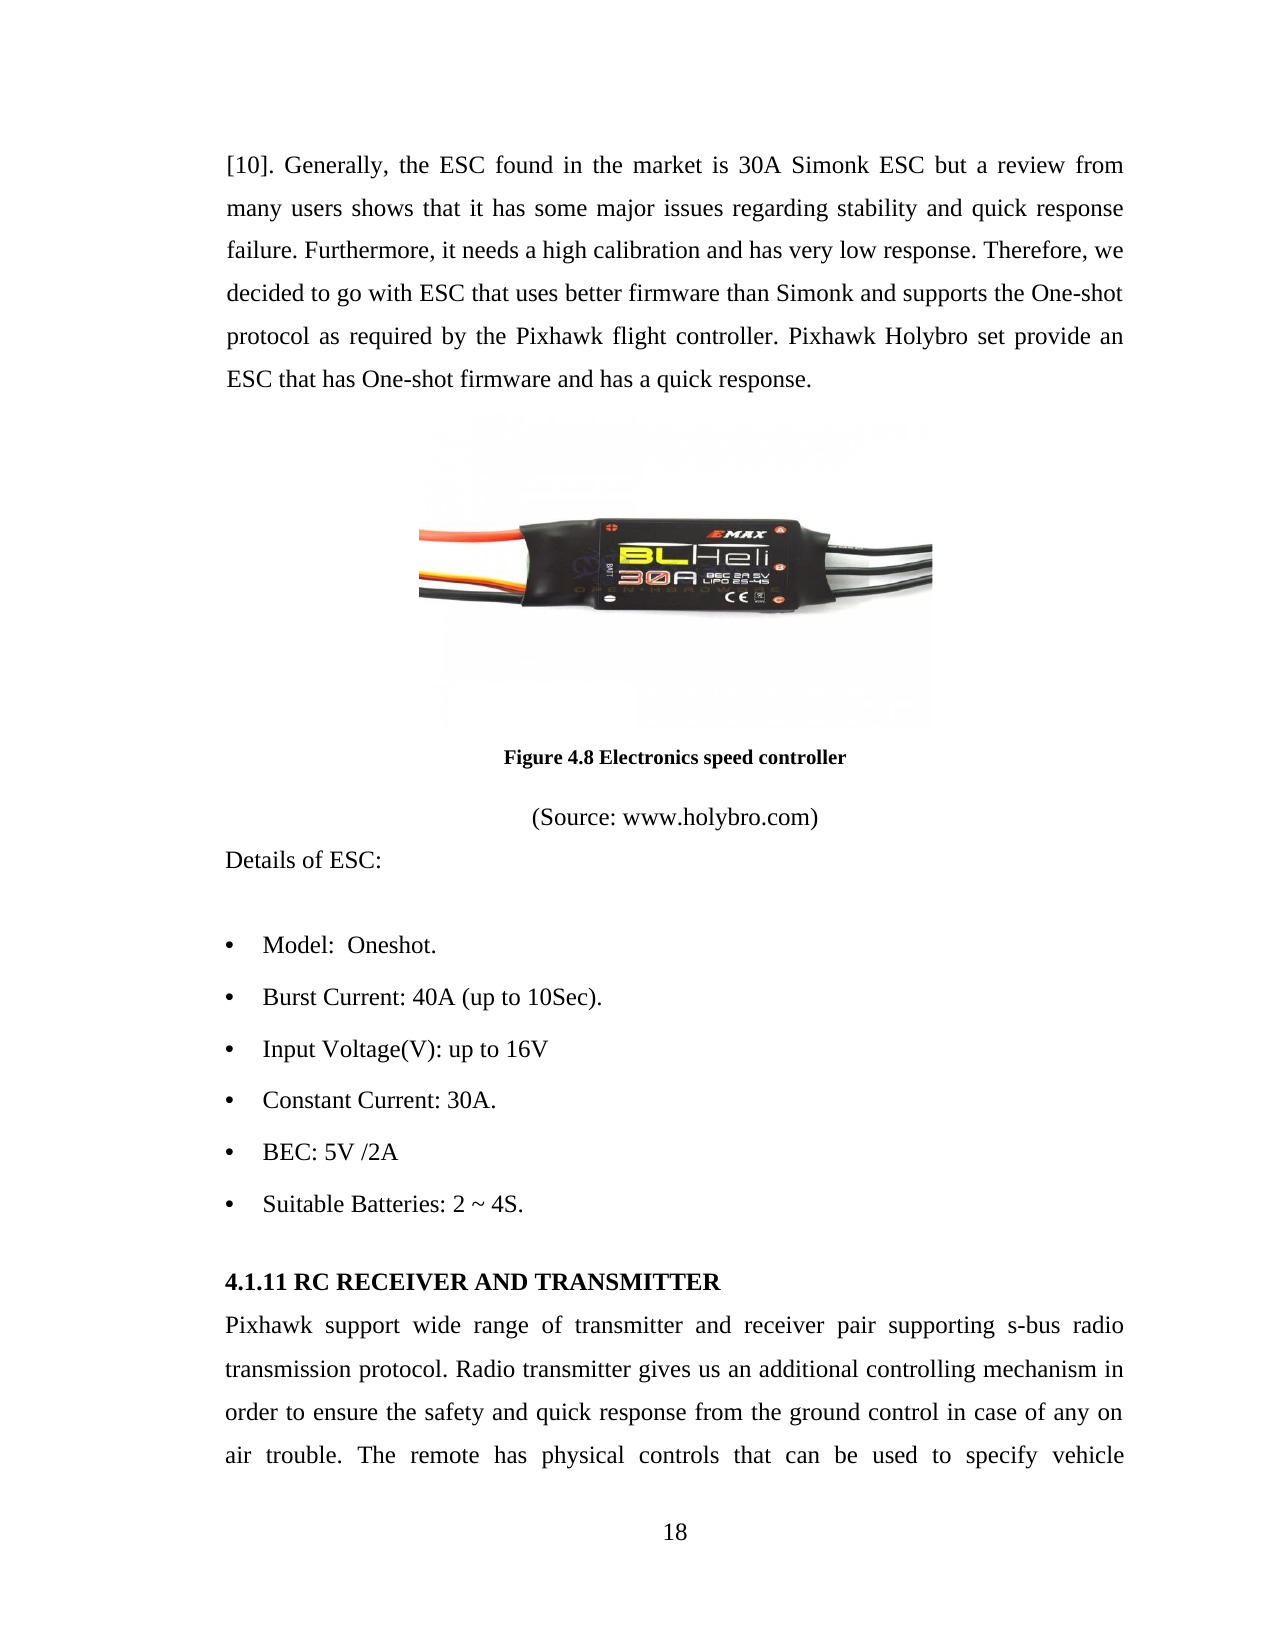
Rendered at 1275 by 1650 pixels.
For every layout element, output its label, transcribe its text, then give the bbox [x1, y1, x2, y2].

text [226, 150, 1125, 393]
list Model: Oneshot. [225, 931, 1125, 959]
text Details of ESC: [225, 845, 976, 874]
list Constant Current: 30A. [225, 1085, 1125, 1114]
text (Source: www.holybro.com) [225, 802, 1125, 831]
list Suitable Batteries: 2 ~ 4S. [225, 1189, 1125, 1218]
text Figure . Electronics speed controller [225, 745, 1125, 769]
subtitle RC RECEIVER AND TRANSMITTER [225, 1267, 1125, 1296]
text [225, 1311, 1125, 1469]
list Input Voltage(V): up to 16V [225, 1034, 1125, 1063]
list Burst Current: 40A (up to 10Sec). [225, 982, 1125, 1011]
picture [419, 406, 933, 732]
list BEC: 5V /2A [225, 1137, 1125, 1166]
